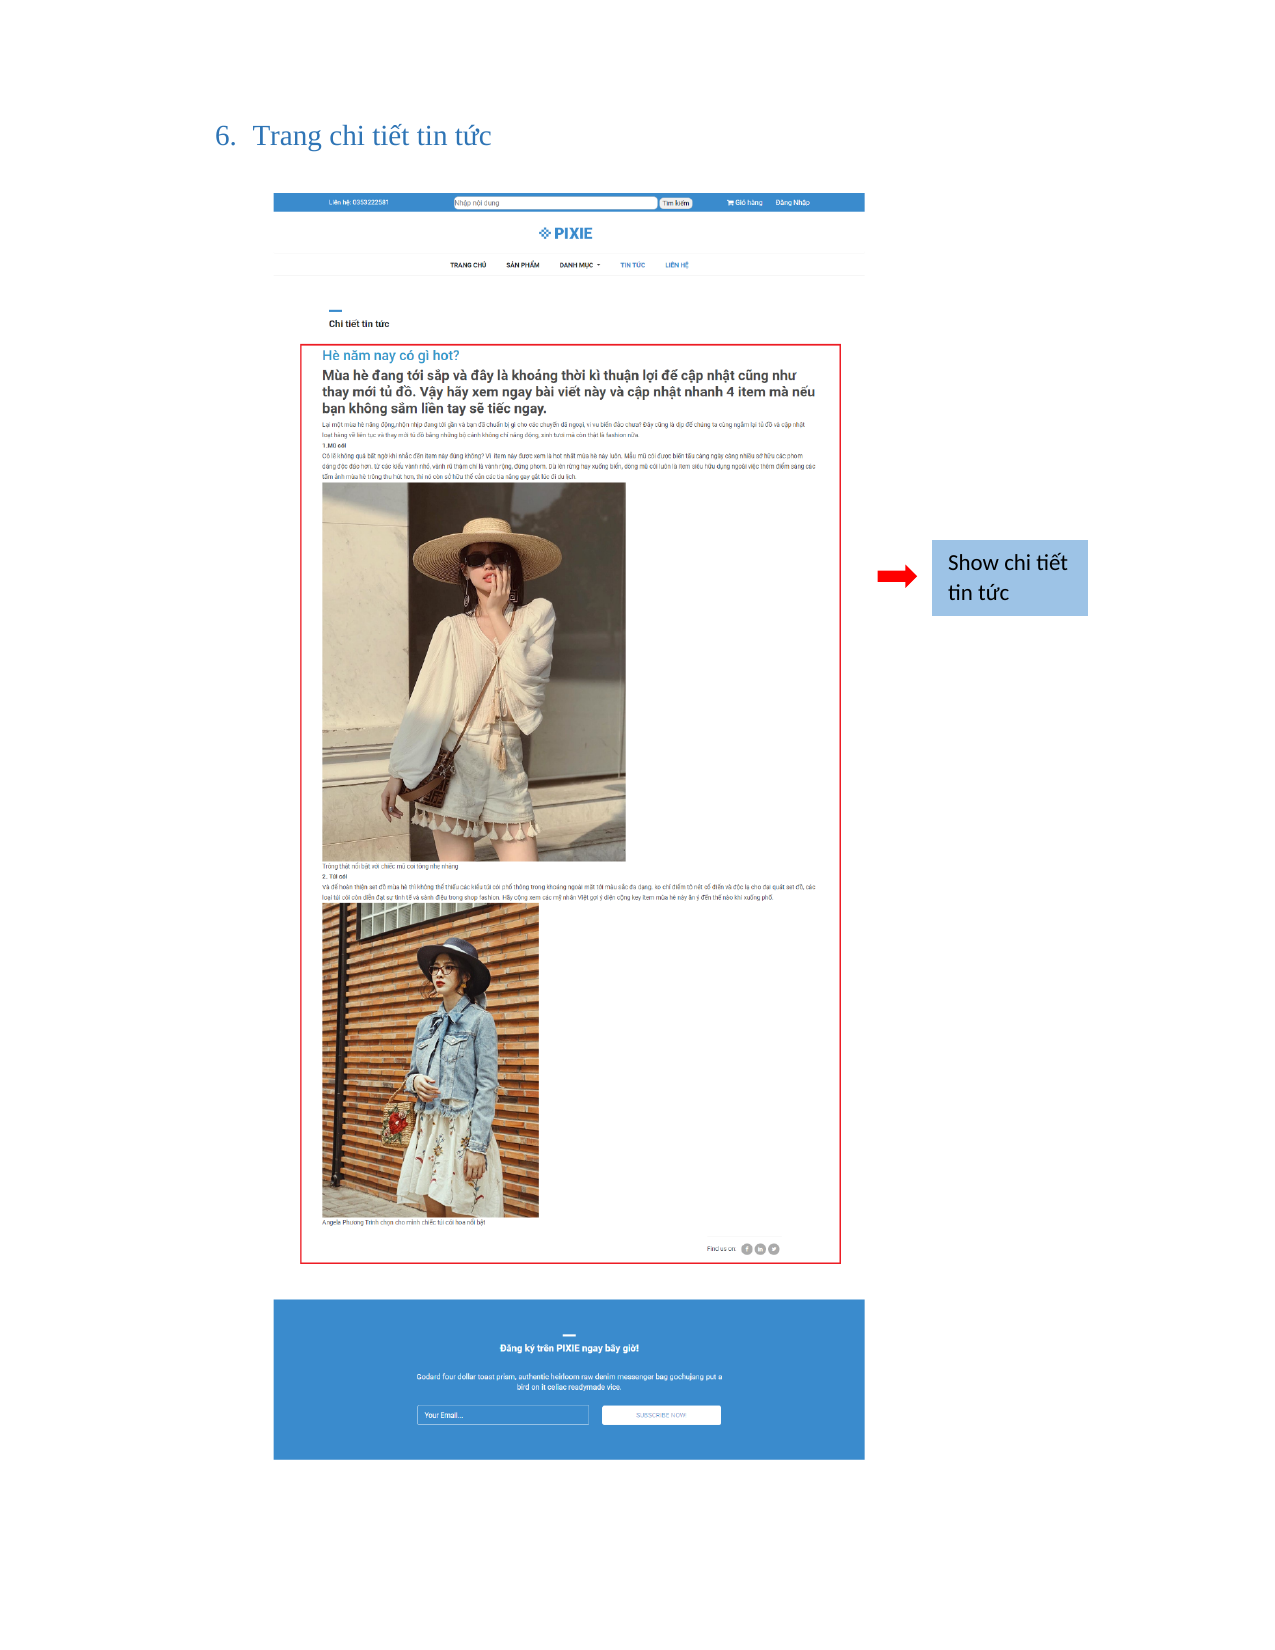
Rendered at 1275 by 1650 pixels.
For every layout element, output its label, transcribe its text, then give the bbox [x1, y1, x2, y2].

picture [273, 193, 865, 1462]
list Trang chi tiết tin tức [215, 118, 1157, 152]
